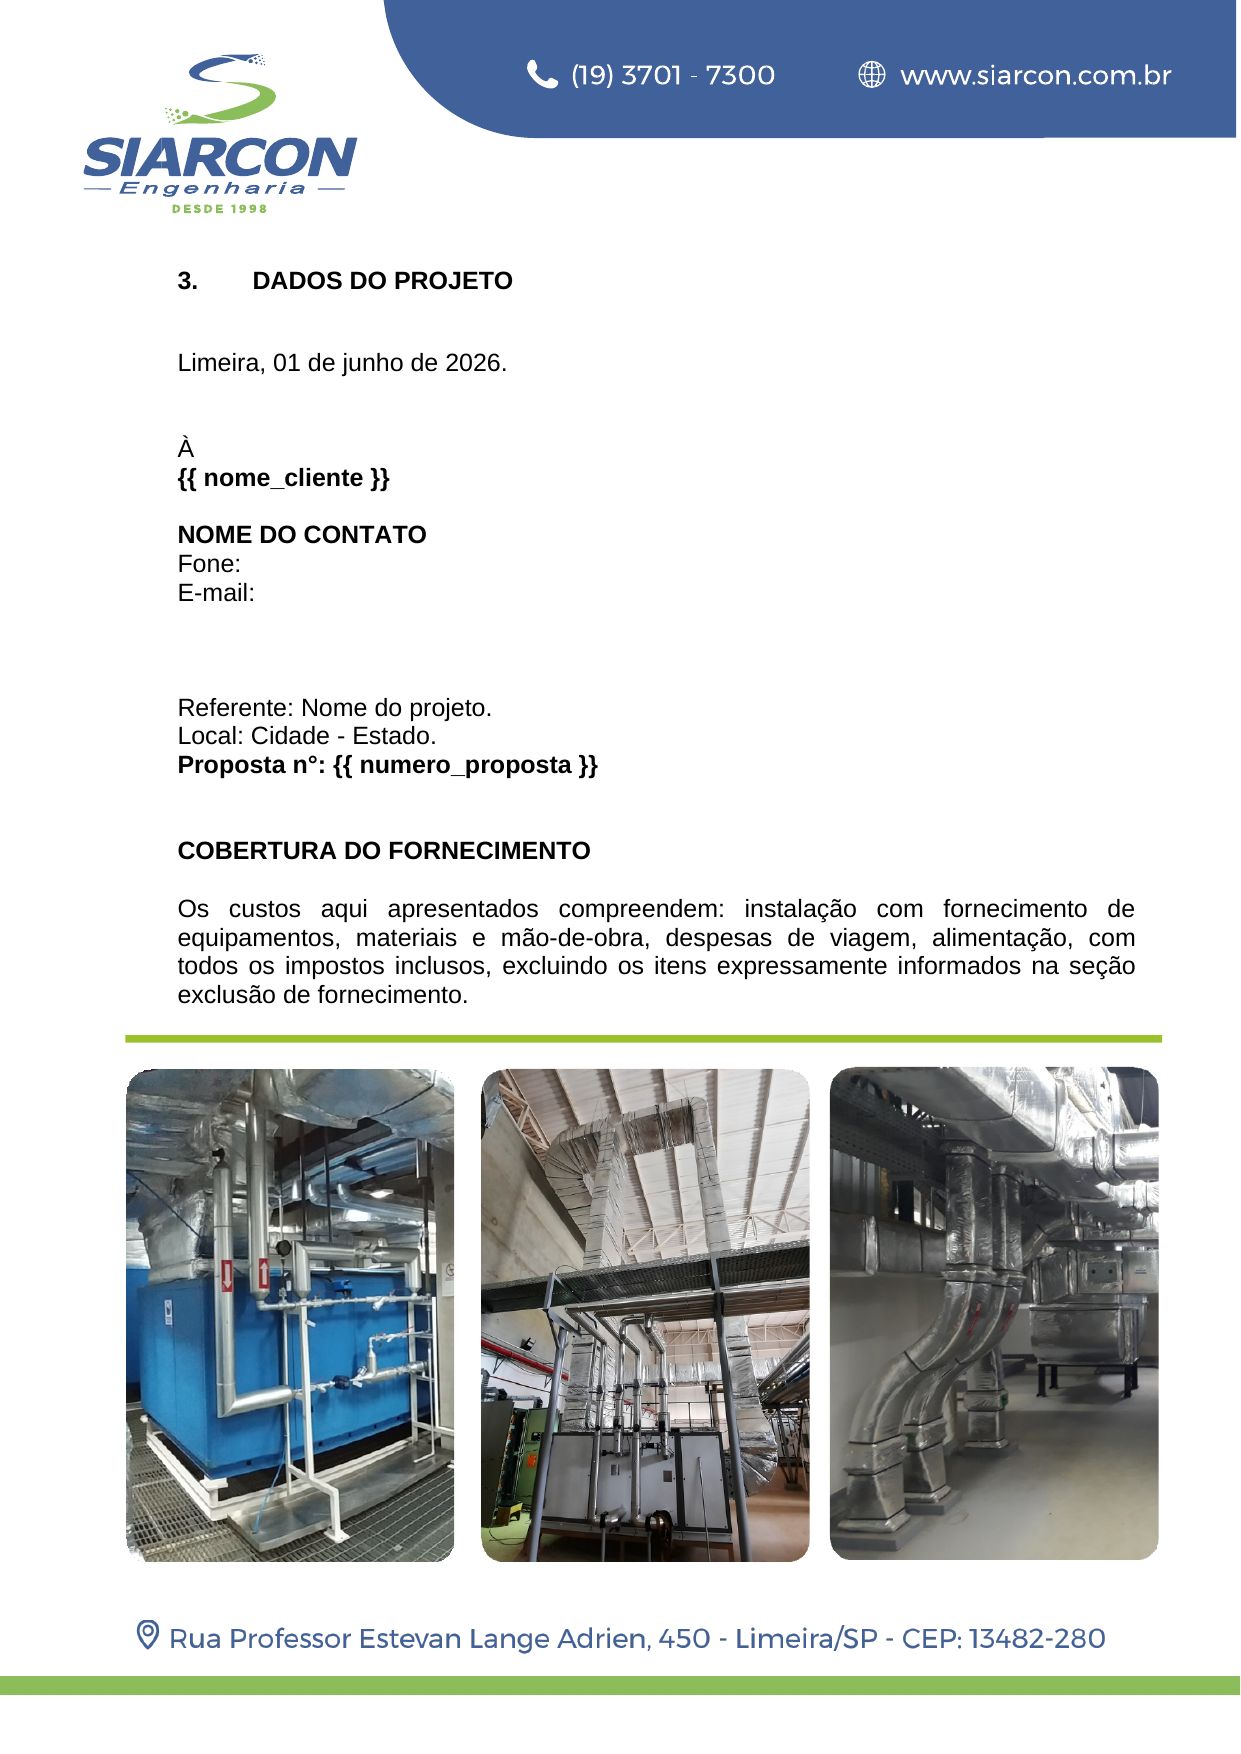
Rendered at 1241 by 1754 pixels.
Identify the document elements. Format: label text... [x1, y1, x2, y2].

text Local: Cidade - Estado. [177, 721, 1137, 750]
text NOME DO CONTATO [177, 520, 1137, 549]
text Fone: [177, 549, 1137, 577]
picture [125, 1068, 455, 1562]
text Os custos aqui apresentados compreendem: instalação com fornecimento de equipamentos, materiais e mão-de-obra, despesas de viagem, alimentação, com todos os impostos inclusos, excluindo os itens expressamente informados na seção exclusão de fornecimento. [177, 894, 1137, 1009]
picture [0, 1620, 1241, 1695]
picture [829, 1066, 1159, 1560]
subtitle DADOS DO PROJETO [177, 266, 1137, 294]
text COBERTURA DO FORNECIMENTO [177, 836, 1137, 865]
text À [177, 434, 1137, 462]
picture [480, 1068, 810, 1562]
text Referente: Nome do projeto. [177, 692, 1137, 721]
text Limeira, 01 de junho de 2026. [177, 347, 1137, 376]
text {{ nome_cliente }} [177, 462, 1137, 491]
text Proposta n°: {{ numero_proposta }} [177, 750, 1137, 779]
text E-mail: [177, 577, 1137, 606]
